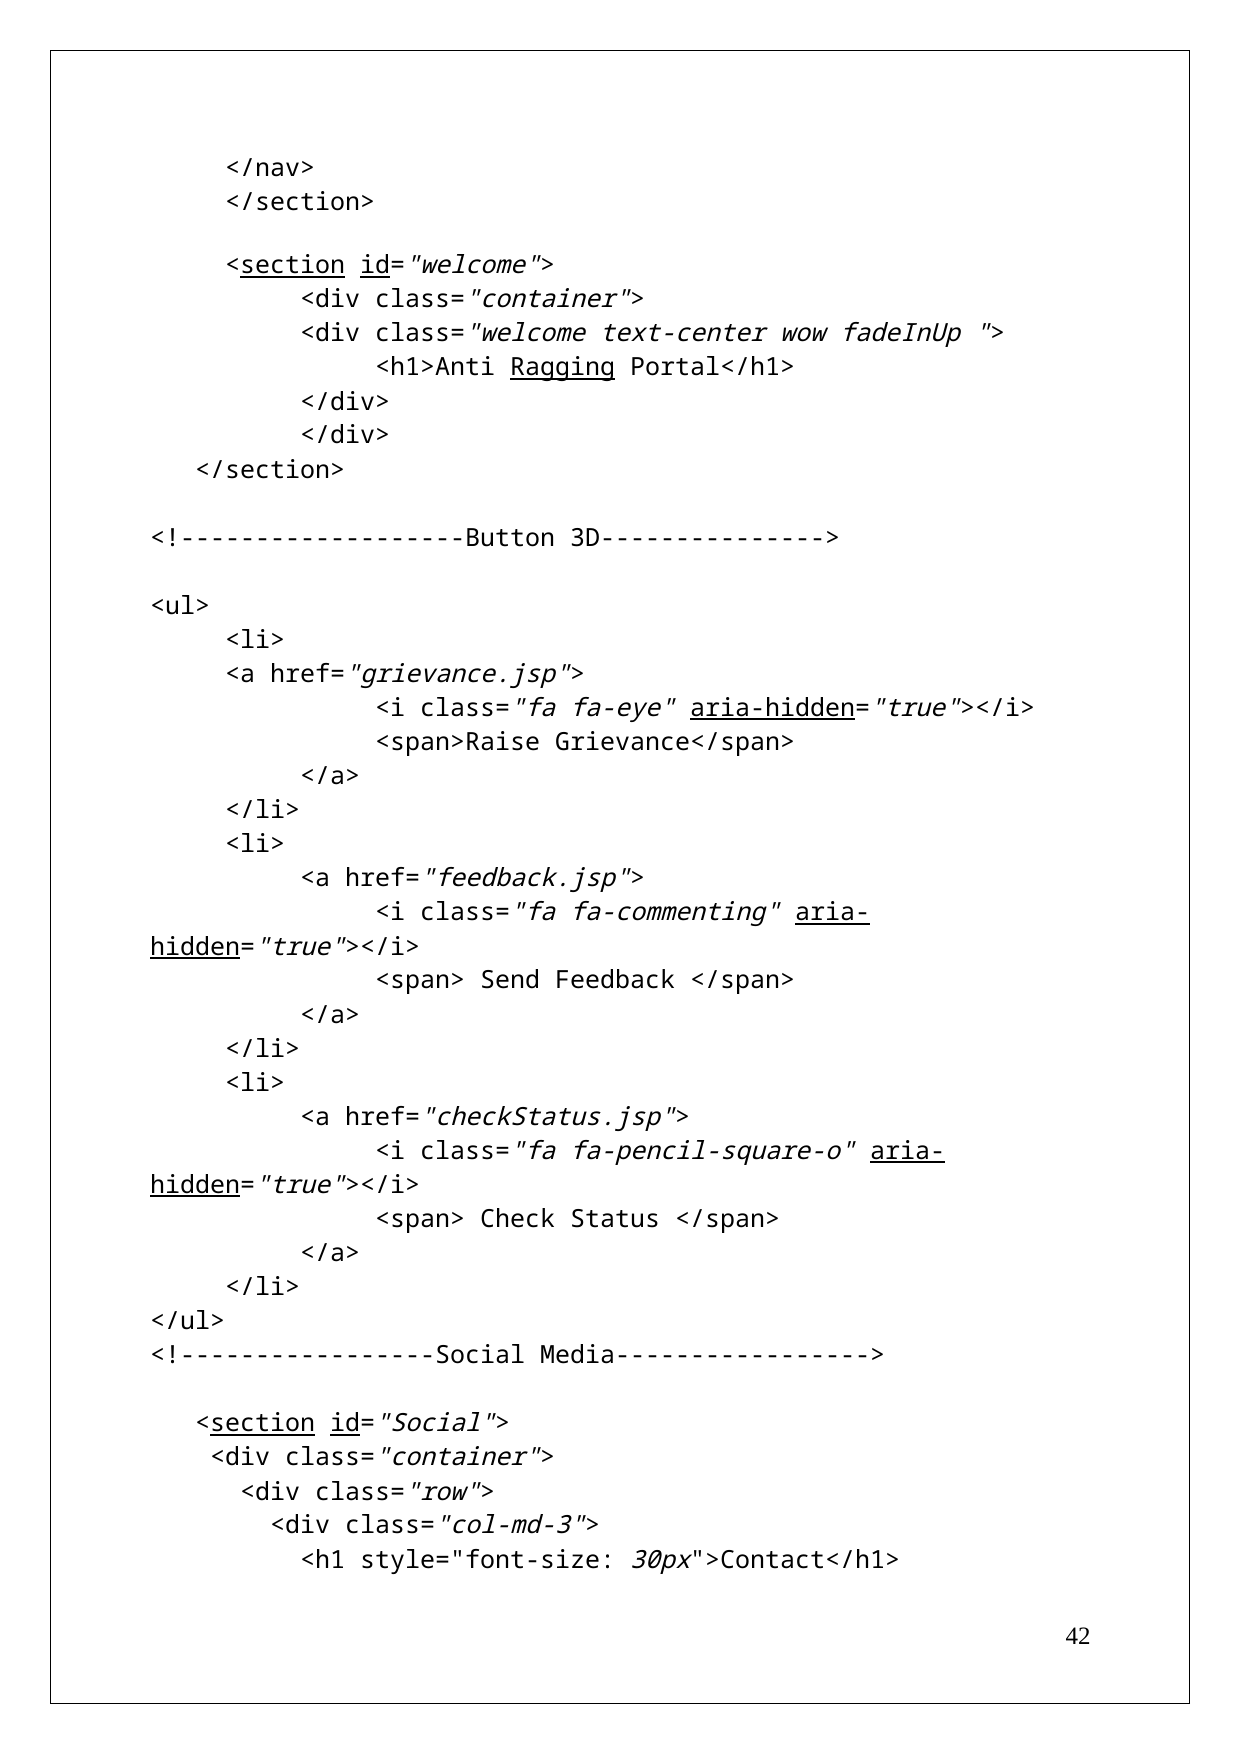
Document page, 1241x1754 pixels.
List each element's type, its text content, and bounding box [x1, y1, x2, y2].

text </li> [150, 792, 1090, 826]
text </div> [150, 417, 1090, 451]
text <li> [150, 622, 1090, 656]
text <section id="welcome"> [150, 247, 1090, 281]
text <div class="col-md-3"> [150, 1507, 1090, 1541]
text </section> [150, 451, 1090, 485]
text </a> [150, 758, 1090, 792]
text <section id="Social"> [150, 1405, 1090, 1439]
text </section> [150, 184, 1090, 218]
text </ul> [150, 1303, 1090, 1337]
text <span>Raise Grievance</span> [150, 724, 1090, 758]
text <li> [150, 826, 1090, 860]
text </li> [150, 1269, 1090, 1303]
text </div> [150, 383, 1090, 417]
text </li> [150, 1030, 1090, 1064]
text <a href="feedback.jsp"> [150, 860, 1090, 894]
text </a> [150, 1235, 1090, 1269]
text <a href="checkStatus.jsp"> [150, 1098, 1090, 1132]
text <h1 style="font-size: 30px">Contact</h1> [150, 1541, 1090, 1575]
text <div class="welcome text-center wow fadeInUp "> [150, 315, 1090, 349]
text <div class="container"> [150, 281, 1090, 315]
text <i class="fa fa-pencil-square-o" aria-hidden="true"></i> [150, 1132, 1090, 1201]
text <div class="row"> [150, 1473, 1090, 1507]
text <span> Send Feedback </span> [150, 962, 1090, 996]
text </a> [150, 996, 1090, 1030]
text <!-----------------Social Media-----------------> [150, 1337, 1090, 1371]
text <!-------------------Button 3D---------------> [150, 519, 1090, 553]
text <ul> [150, 587, 1090, 622]
text <i class="fa fa-commenting" aria-hidden="true"></i> [150, 894, 1090, 962]
text <h1>Anti Ragging Portal</h1> [150, 349, 1090, 383]
text <li> [150, 1064, 1090, 1098]
text </nav> [150, 150, 1090, 184]
text <a href="grievance.jsp"> [150, 656, 1090, 690]
text <div class="container"> [150, 1439, 1090, 1473]
text <i class="fa fa-eye" aria-hidden="true"></i> [150, 690, 1090, 724]
text <span> Check Status </span> [150, 1201, 1090, 1235]
